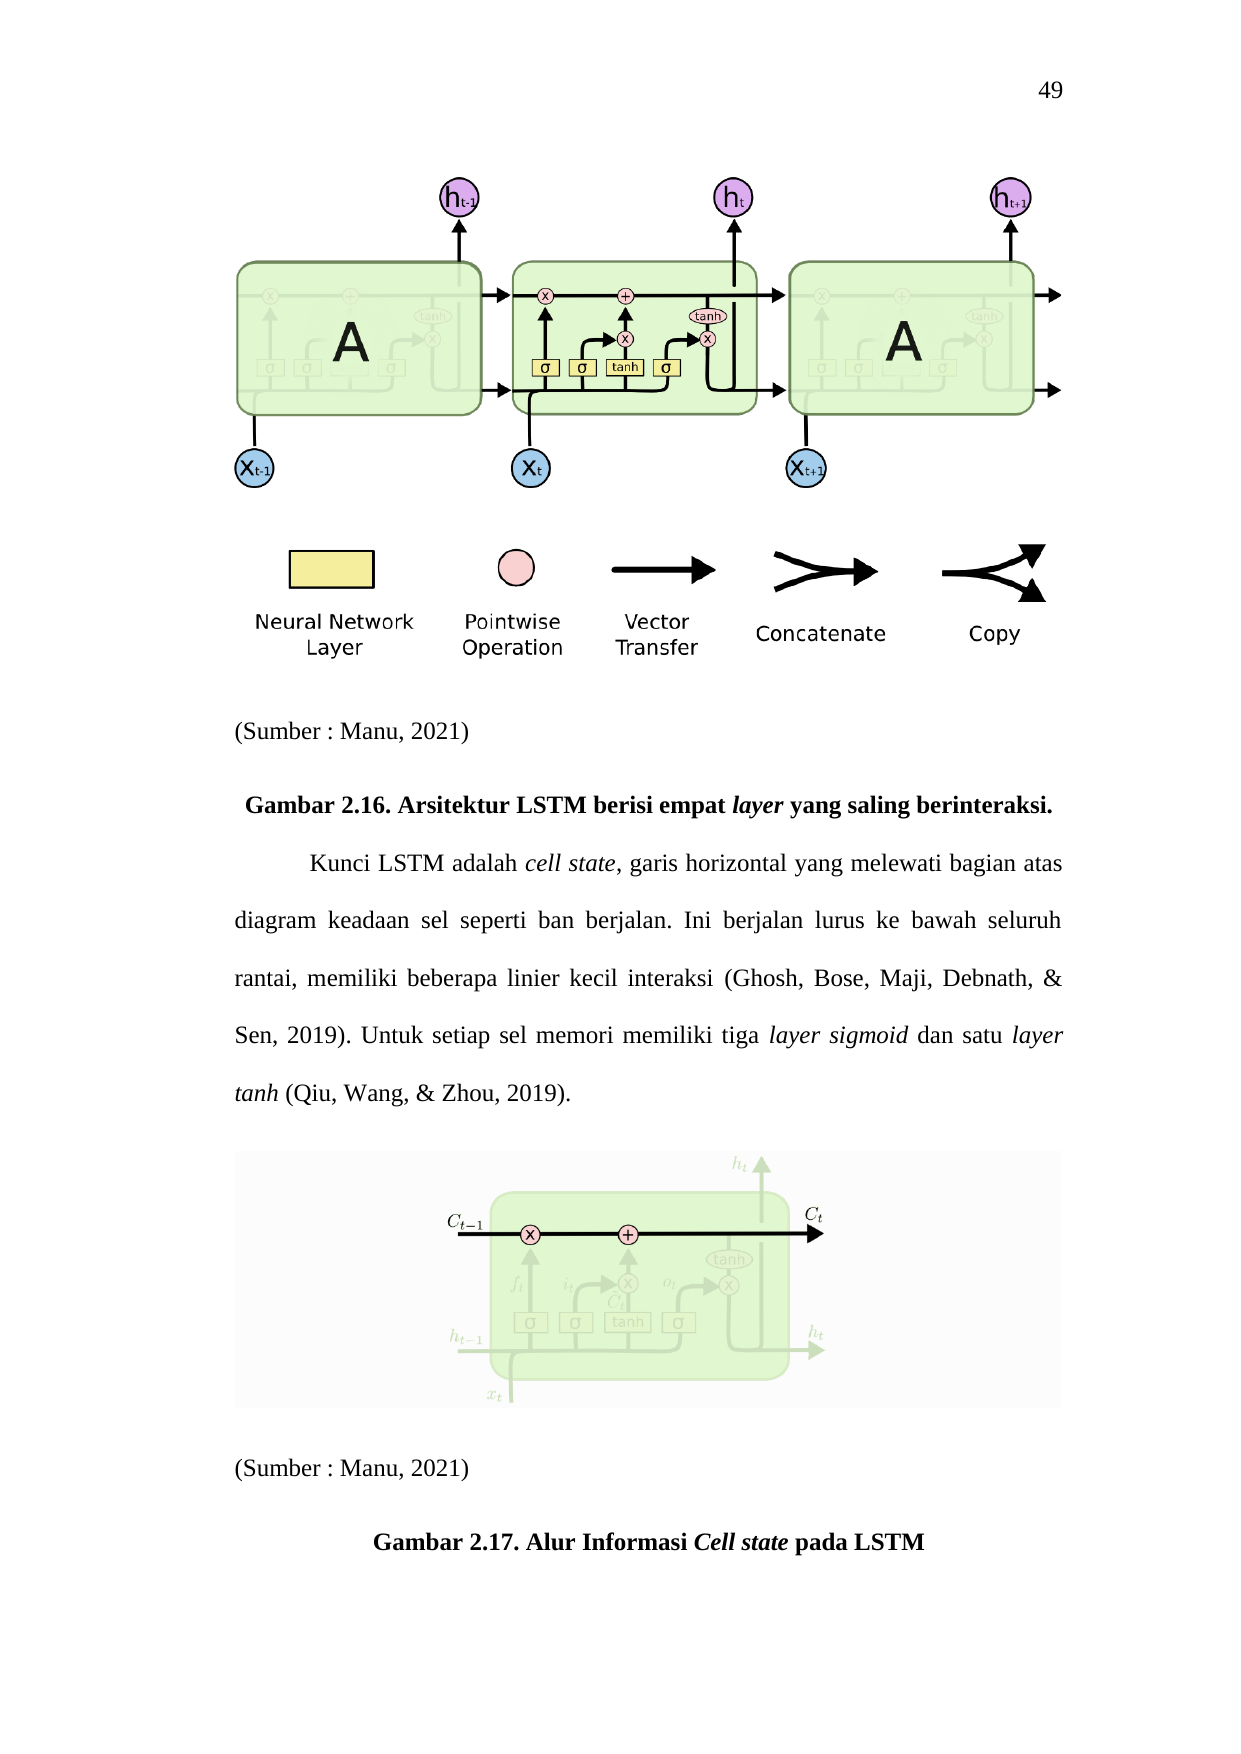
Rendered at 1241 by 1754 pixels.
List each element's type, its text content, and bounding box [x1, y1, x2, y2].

picture [234, 516, 1062, 671]
picture [234, 1151, 1062, 1408]
text Kunci LSTM adalah cell state, garis horizontal yang melewati bagian atas diagram keadaan sel seperti ban berjalan. Ini berjalan lurus ke bawah seluruh rantai, memiliki beberapa linier kecil interaksi . Untuk setiap sel memori memiliki tiga layer sigmoid dan satu layer tanh . [234, 848, 1063, 1106]
picture [234, 177, 1062, 488]
